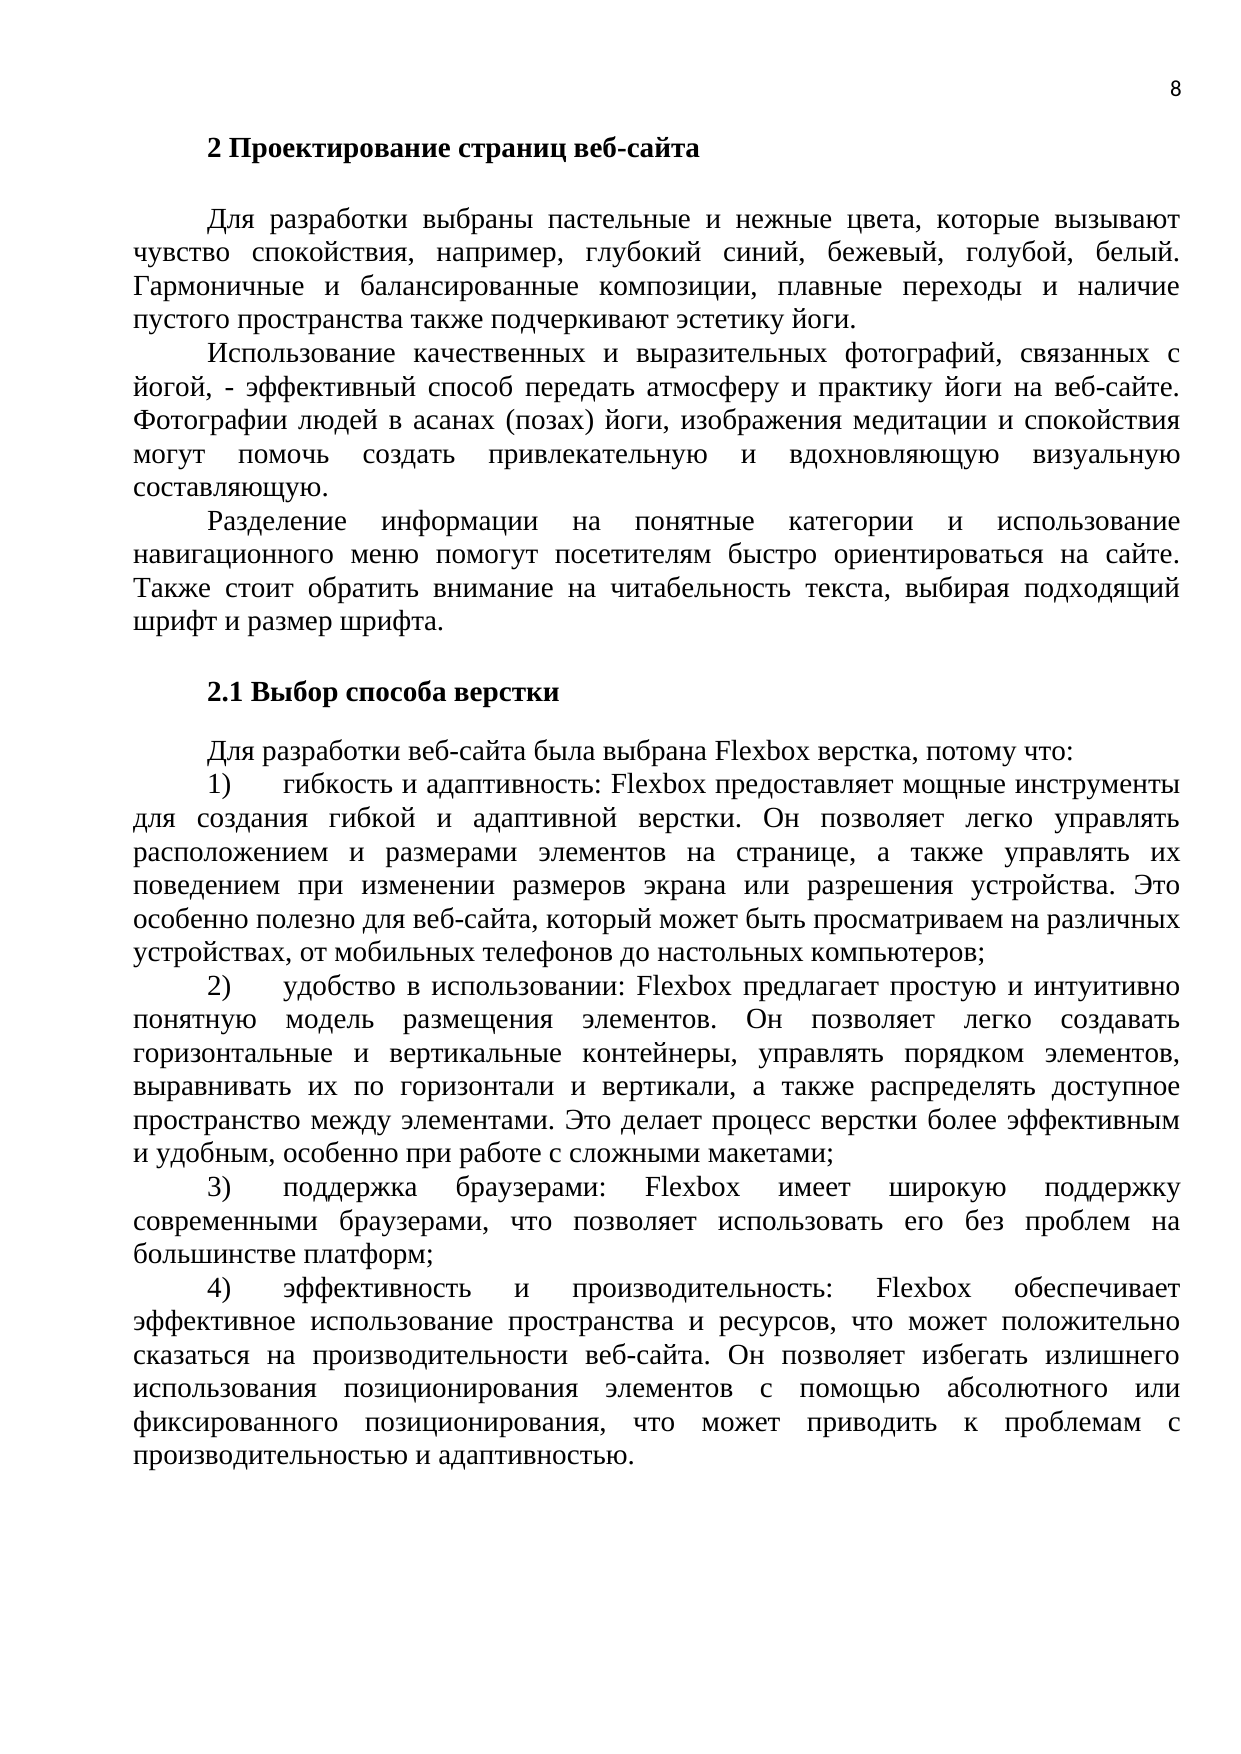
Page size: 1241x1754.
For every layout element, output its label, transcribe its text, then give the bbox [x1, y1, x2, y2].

text Для разработки веб-сайта была выбрана Flexbox верстка, потому что: [133, 733, 1181, 767]
list гибкость и адаптивность: Flexbox предоставляет мощные инструменты для создания гибкой и адаптивной верстки. Он позволяет легко управлять расположением и размерами элементов на странице, а также управлять их поведением при изменении размеров экрана или разрешения устройства. Это особенно полезно для веб-сайта, который может быть просматриваем на различных устройствах, от мобильных телефонов до настольных компьютеров; [133, 767, 1181, 968]
text Для разработки выбраны пастельные и нежные цвета, которые вызывают чувство спокойствия, например, глубокий синий, бежевый, голубой, белый. Гармоничные и балансированные композиции, плавные переходы и наличие пустого пространства также подчеркивают эстетику йоги. [133, 201, 1181, 335]
subtitle 2.1 Выбор способа верстки [133, 674, 1181, 708]
subtitle 2 Проектирование страниц веб-сайта [133, 130, 1181, 163]
text Разделение информации на понятные категории и использование навигационного меню помогут посетителям быстро ориентироваться на сайте. Также стоит обратить внимание на читабельность текста, выбирая подходящий шрифт и размер шрифта. [133, 503, 1181, 637]
text Использование качественных и выразительных фотографий, связанных с йогой, - эффективный способ передать атмосферу и практику йоги на веб-сайте. Фотографии людей в асанах (позах) йоги, изображения медитации и спокойствия могут помочь создать привлекательную и вдохновляющую визуальную составляющую. [133, 335, 1181, 503]
list удобство в использовании: Flexbox предлагает простую и интуитивно понятную модель размещения элементов. Он позволяет легко создавать горизонтальные и вертикальные контейнеры, управлять порядком элементов, выравнивать их по горизонтали и вертикали, а также распределять доступное пространство между элементами. Это делает процесс верстки более эффективным и удобным, особенно при работе с сложными макетами; [133, 968, 1181, 1169]
list эффективность и производительность: Flexbox обеспечивает эффективное использование пространства и ресурсов, что может положительно сказаться на производительности веб-сайта. Он позволяет избегать излишнего использования позиционирования элементов с помощью абсолютного или фиксированного позиционирования, что может приводить к проблемам с производительностью и адаптивностью. [133, 1270, 1181, 1471]
list поддержка браузерами: Flexbox имеет широкую поддержку современными браузерами, что позволяет использовать его без проблем на большинстве платформ; [133, 1169, 1181, 1270]
